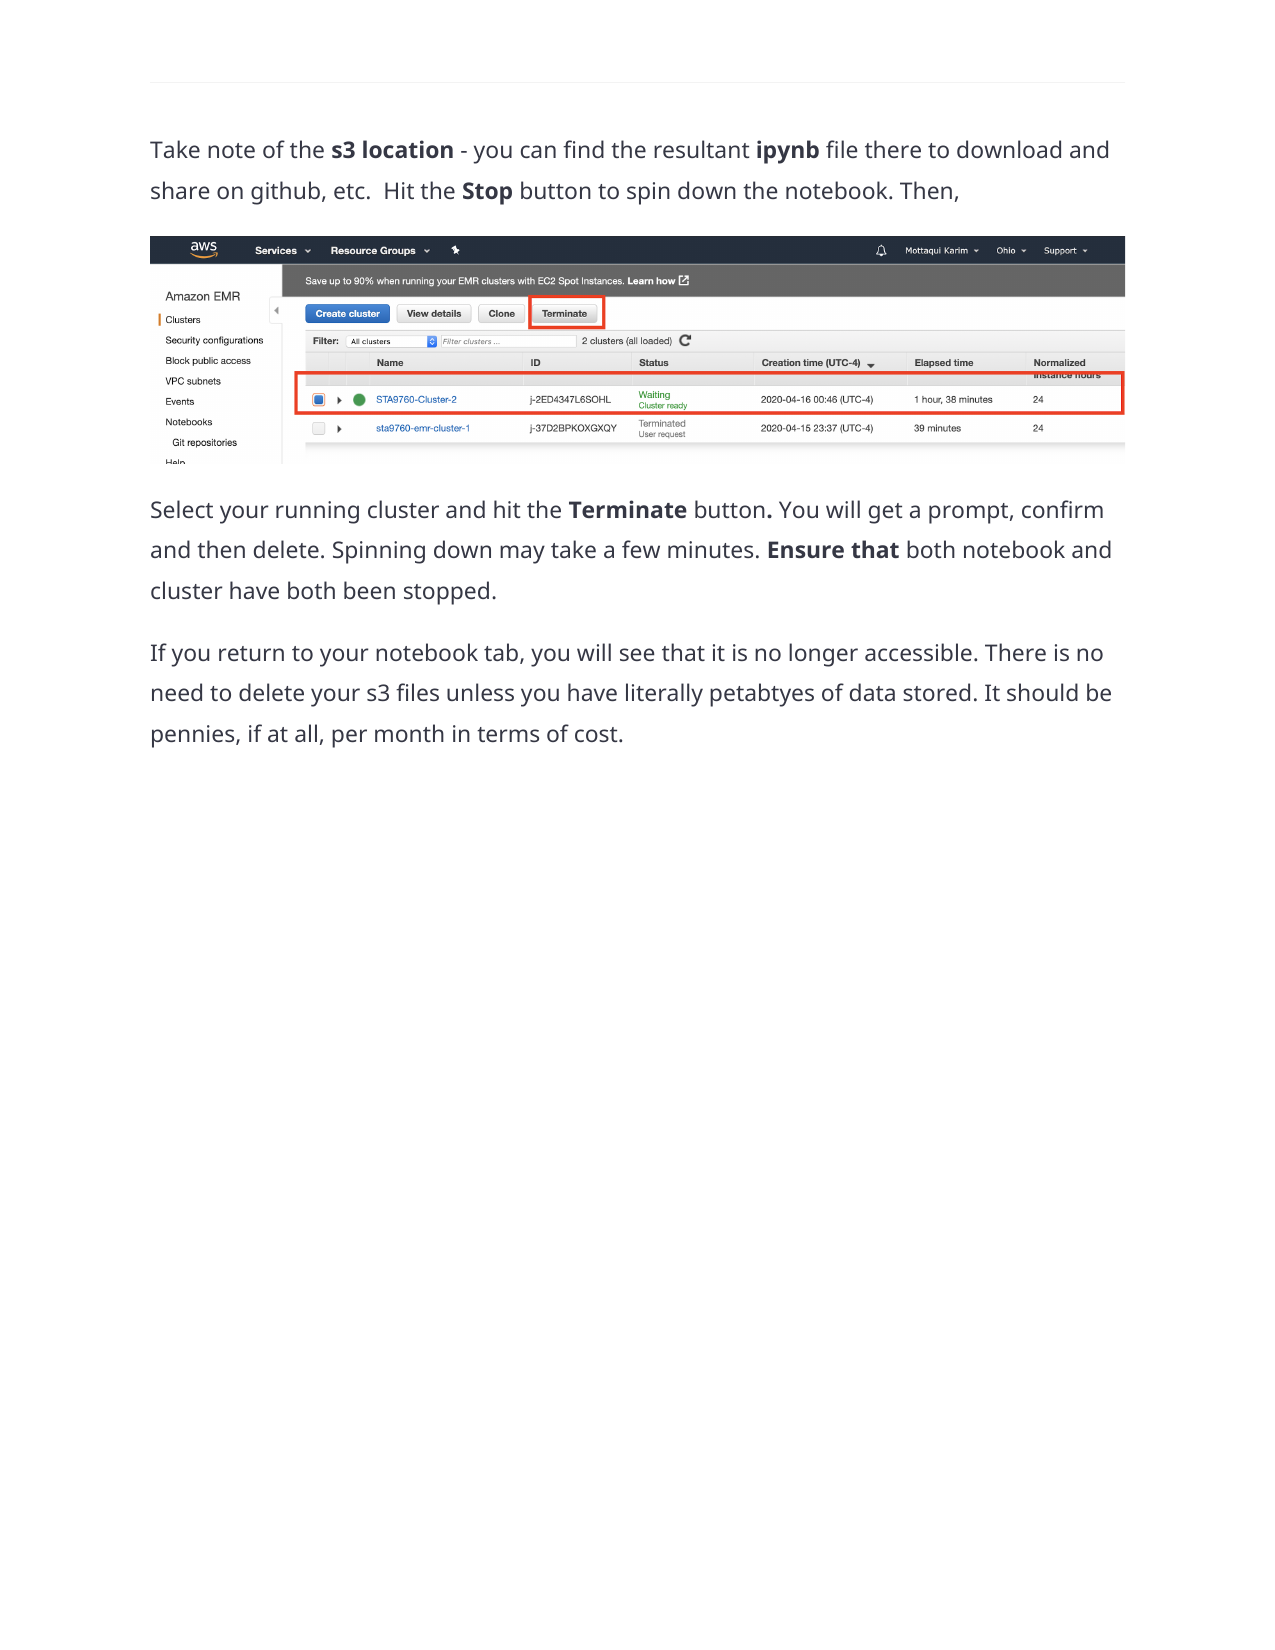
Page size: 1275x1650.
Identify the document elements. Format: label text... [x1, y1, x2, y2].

text Take note of the s3 location - you can find the resultant ipynb file there to download and share on github, etc. Hit the Stop button to spin down the notebook. Then, [150, 134, 1125, 206]
text Select your running cluster and hit the Terminate button. You will get a prompt, confirm and then delete. Spinning down may take a few minutes. Ensure that both notebook and cluster have both been stopped. [150, 494, 1125, 606]
picture [150, 236, 1125, 464]
text If you return to your notebook tab, you will see that it is no longer accessible. There is no need to delete your s3 files unless you have literally petabtyes of data stored. It should be pennies, if at all, per month in terms of cost. [150, 636, 1125, 749]
